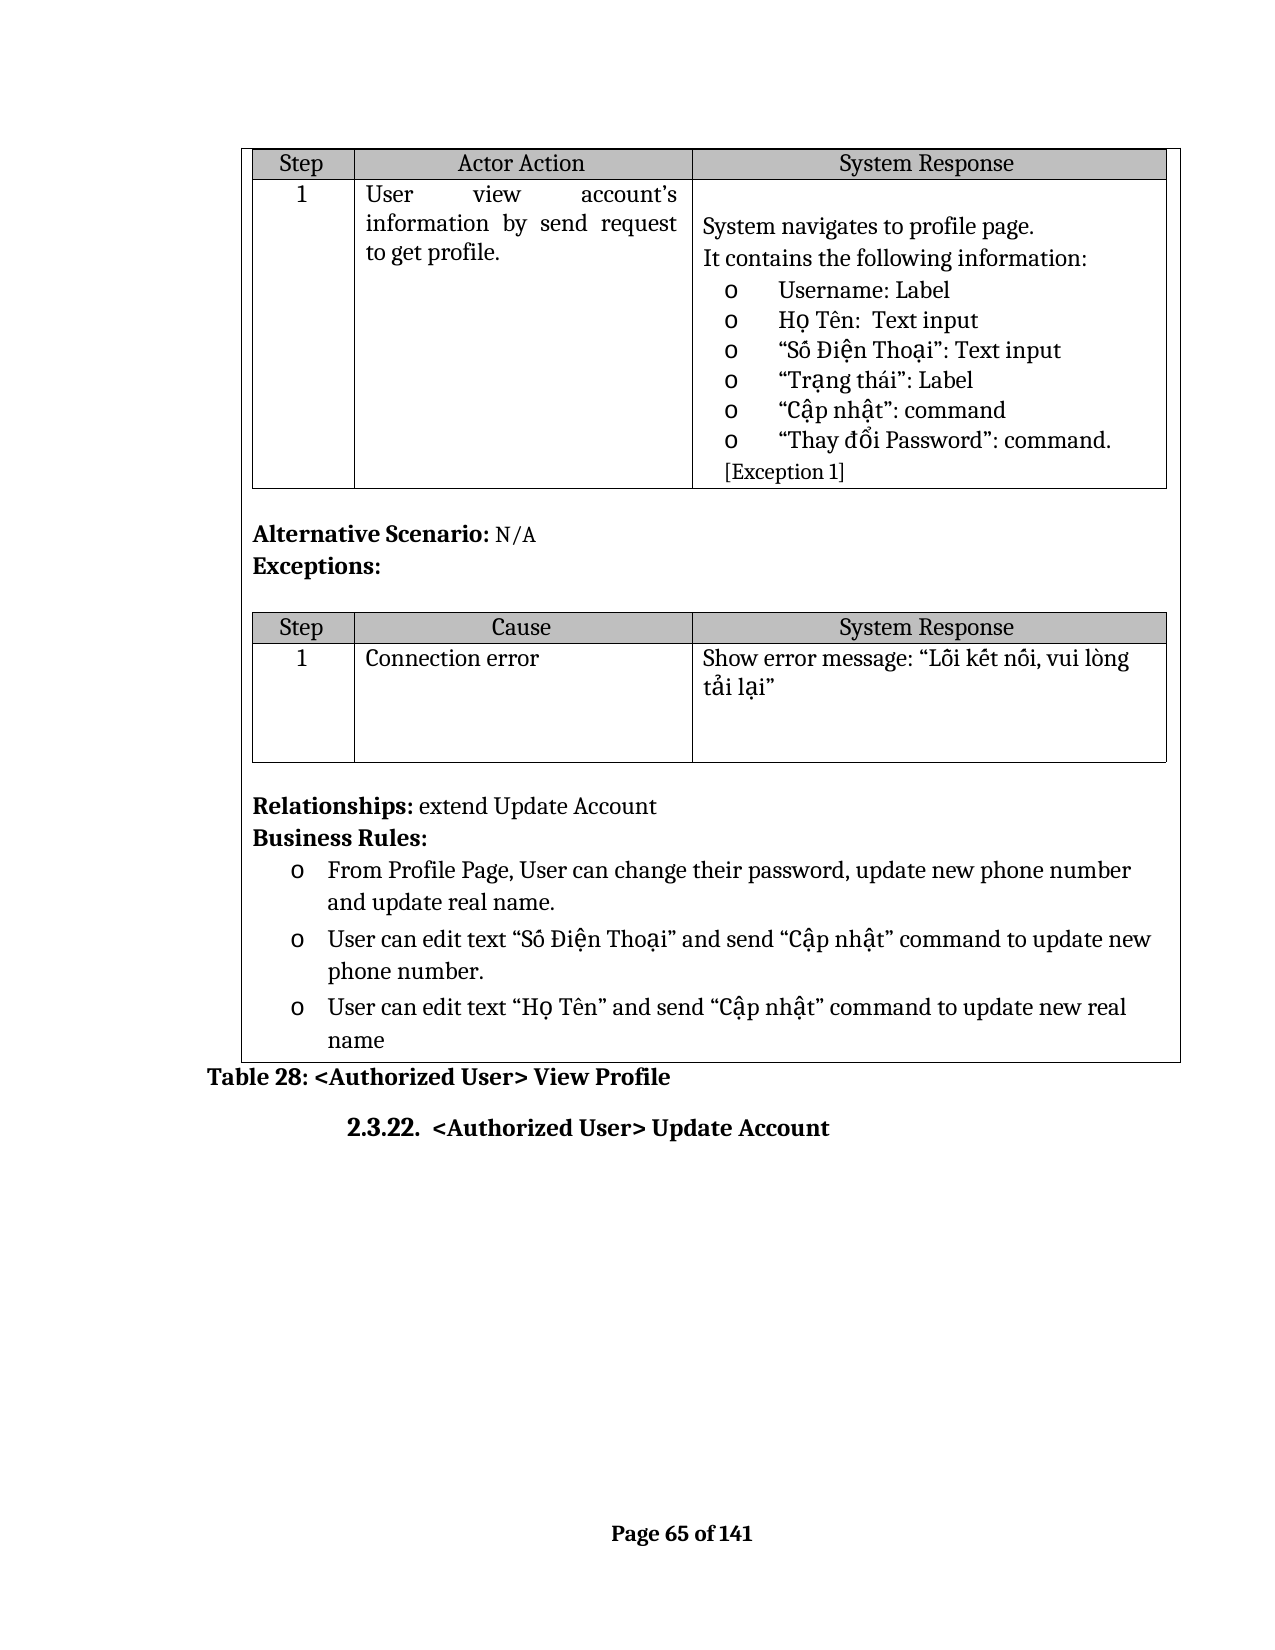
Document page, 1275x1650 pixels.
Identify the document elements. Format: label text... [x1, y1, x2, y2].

list <Authorized User> Update Account [347, 1112, 1157, 1143]
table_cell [242, 149, 1180, 1062]
